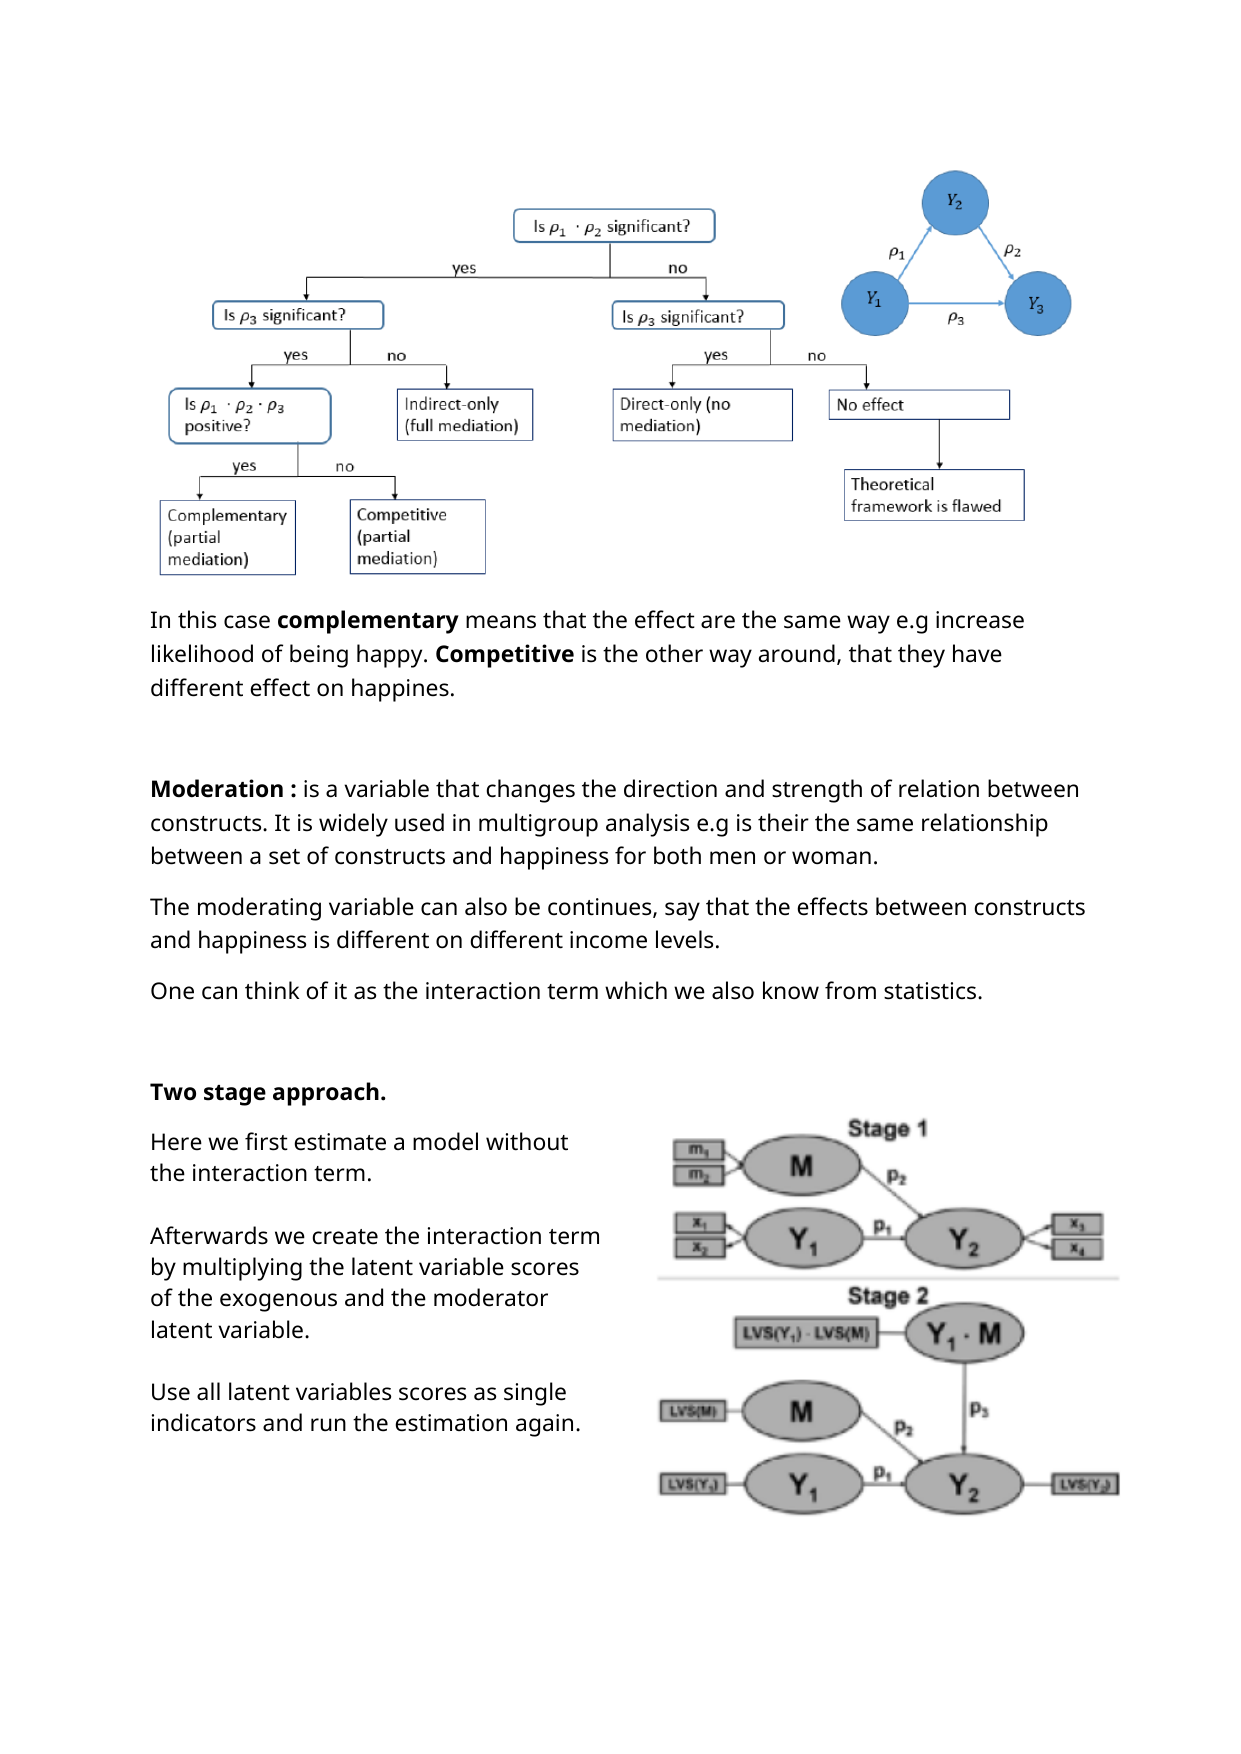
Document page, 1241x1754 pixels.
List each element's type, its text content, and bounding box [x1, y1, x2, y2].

text Here we first estimate a model without the interaction term. [150, 1126, 626, 1188]
text Moderation : is a variable that changes the direction and strength of relation between constructs. It is widely used in multigroup analysis e.g is their the same relationship between a set of constructs and happiness for both men or woman. [150, 773, 1090, 871]
text In this case complementary means that the effect are the same way e.g increase likelihood of being happy. Competitive is the other way around, that they have different effect on happines. [150, 604, 1090, 703]
picture [626, 1090, 1181, 1518]
text Afterwards we create the interaction term by multiplying the latent variable scores of the exogenous and the moderator latent variable. Use all latent variables scores as single indicators and run the estimation again. [150, 1188, 626, 1438]
text The moderating variable can also be continues, say that the effects between constructs and happiness is different on different income levels. [150, 891, 1090, 956]
picture [150, 150, 1091, 586]
text One can think of it as the interaction term which we also know from statistics. [150, 975, 1090, 1006]
text Two stage approach. [150, 1076, 1090, 1107]
